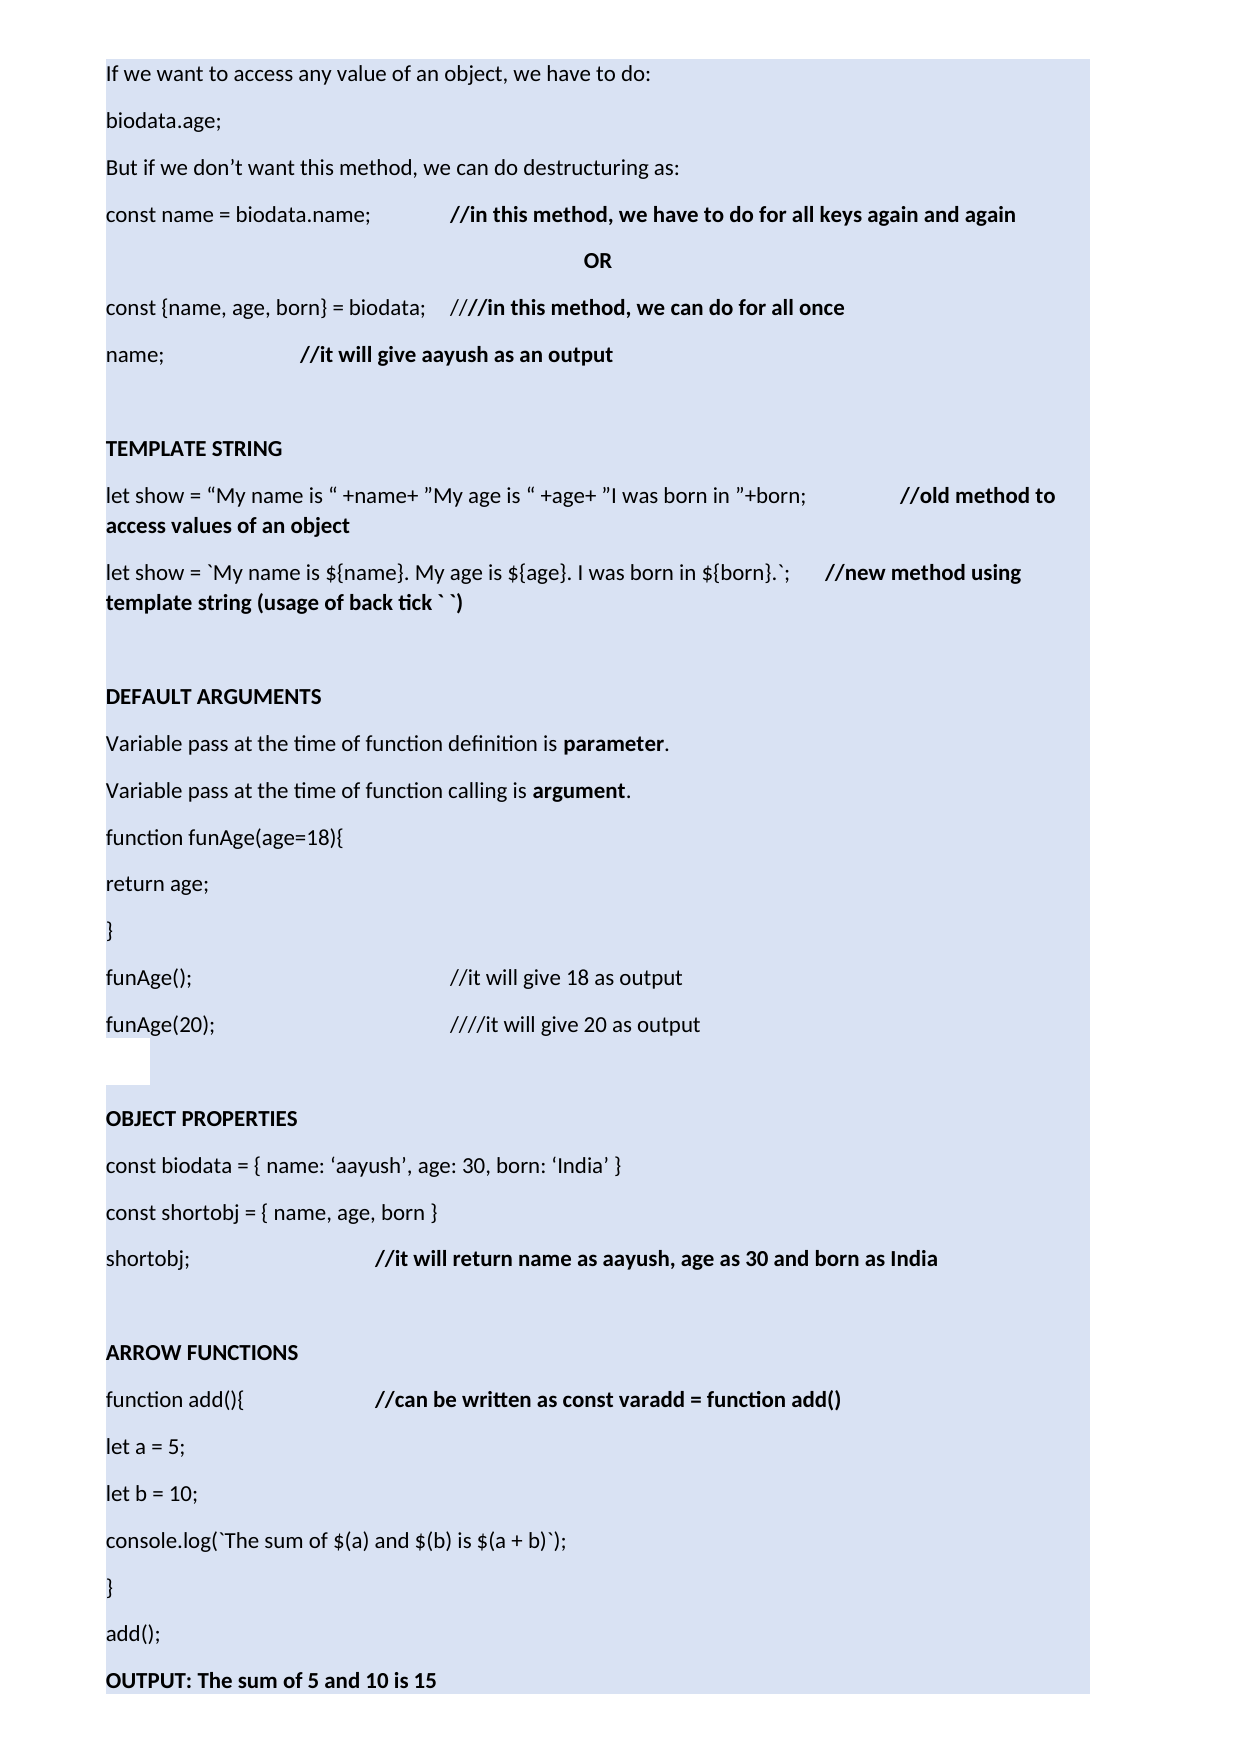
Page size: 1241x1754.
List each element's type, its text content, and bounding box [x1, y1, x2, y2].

text biodata.age; [106, 106, 1090, 134]
text Variable pass at the time of function definition is parameter. [106, 729, 1090, 757]
text } [106, 1573, 1090, 1601]
text shortobj; //it will return name as aayush, age as 30 and born as India [106, 1244, 1090, 1273]
text OBJECT PROPERTIES [106, 1104, 1090, 1132]
text let show = `My name is ${name}. My age is ${age}. I was born in ${born}.`; //new method using template string (usage of back tick ` `) [106, 558, 1090, 616]
text If we want to access any value of an object, we have to do: [106, 59, 1090, 87]
text funAge(); //it will give 18 as output [106, 963, 1090, 991]
text function funAge(age=18){ [106, 823, 1090, 851]
text TEMPLATE STRING [106, 434, 1090, 462]
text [106, 1526, 1090, 1554]
text const shortobj = { name, age, born } [106, 1198, 1090, 1226]
text ARROW FUNCTIONS [106, 1338, 1090, 1366]
text OR [106, 247, 1090, 275]
text const name = biodata.name; //in this method, we have to do for all keys again and again [106, 200, 1090, 228]
text OUTPUT: The sum of 5 and 10 is 15 [106, 1666, 1090, 1694]
text add(); [106, 1619, 1090, 1648]
text DEFAULT ARGUMENTS [106, 682, 1090, 710]
text const biodata = { name: ‘aayush’, age: 30, born: ‘India’ } [106, 1151, 1090, 1179]
text return age; [106, 869, 1090, 898]
text function add(){ //can be written as const varadd = function add() [106, 1385, 1090, 1413]
text let show = “My name is “ +name+ ”My age is “ +age+ ”I was born in ”+born; //old method to access values of an object [106, 481, 1090, 539]
text name; //it will give aayush as an output [106, 340, 1090, 368]
text But if we don’t want this method, we can do destructuring as: [106, 153, 1090, 181]
text let a = 5; [106, 1432, 1090, 1460]
text let b = 10; [106, 1479, 1090, 1507]
text const {name, age, born} = biodata; ////in this method, we can do for all once [106, 293, 1090, 322]
text funAge(20); ////it will give 20 as output [106, 1010, 1090, 1038]
text Variable pass at the time of function calling is argument. [106, 776, 1090, 804]
text } [106, 916, 1090, 944]
